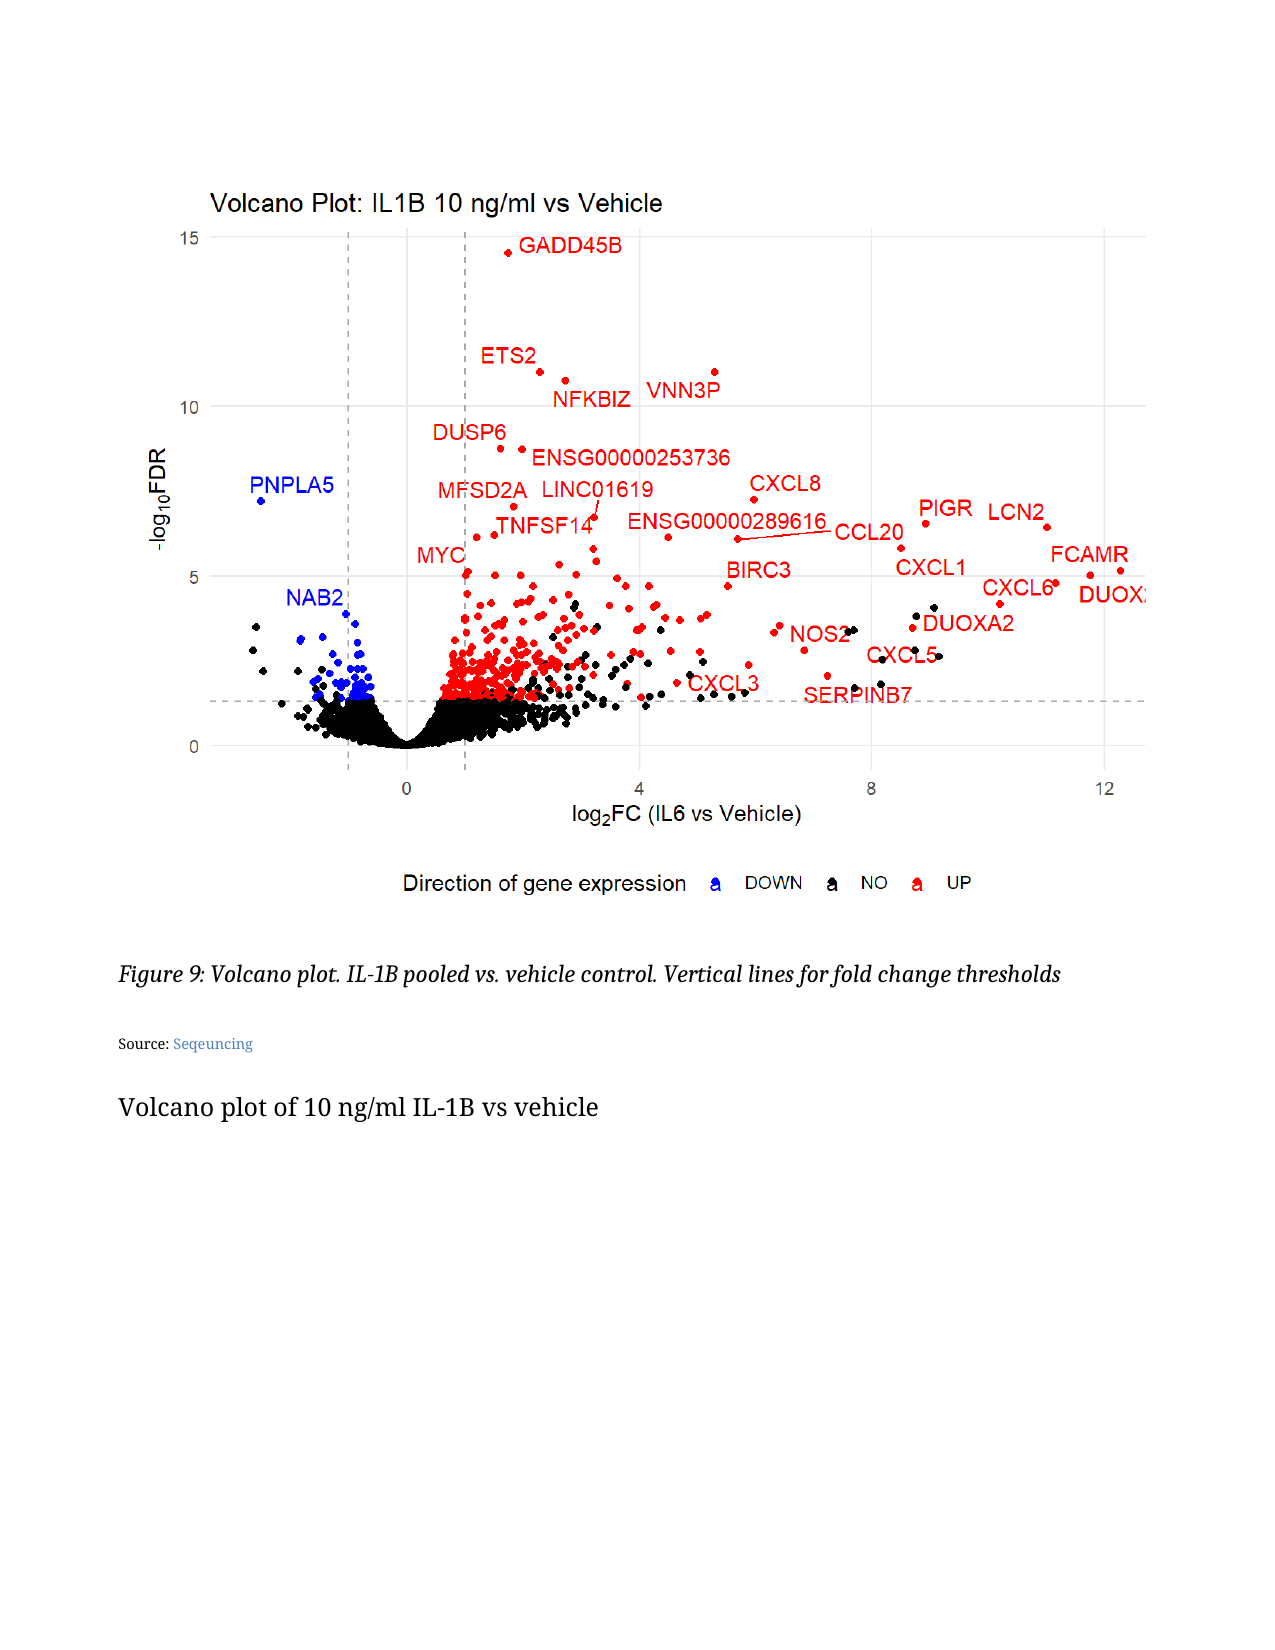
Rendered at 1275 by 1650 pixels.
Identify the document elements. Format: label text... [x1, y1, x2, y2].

text Volcano plot of 10 ng/ml IL-1B vs vehicle [118, 1089, 1157, 1124]
text Source: Seqeuncing [118, 1020, 1157, 1054]
picture [137, 181, 1146, 922]
table_header Figure 9: Volcano plot. IL-1B pooled vs. vehicle control. Vertical lines for fold change thresholds [107, 177, 1146, 1001]
